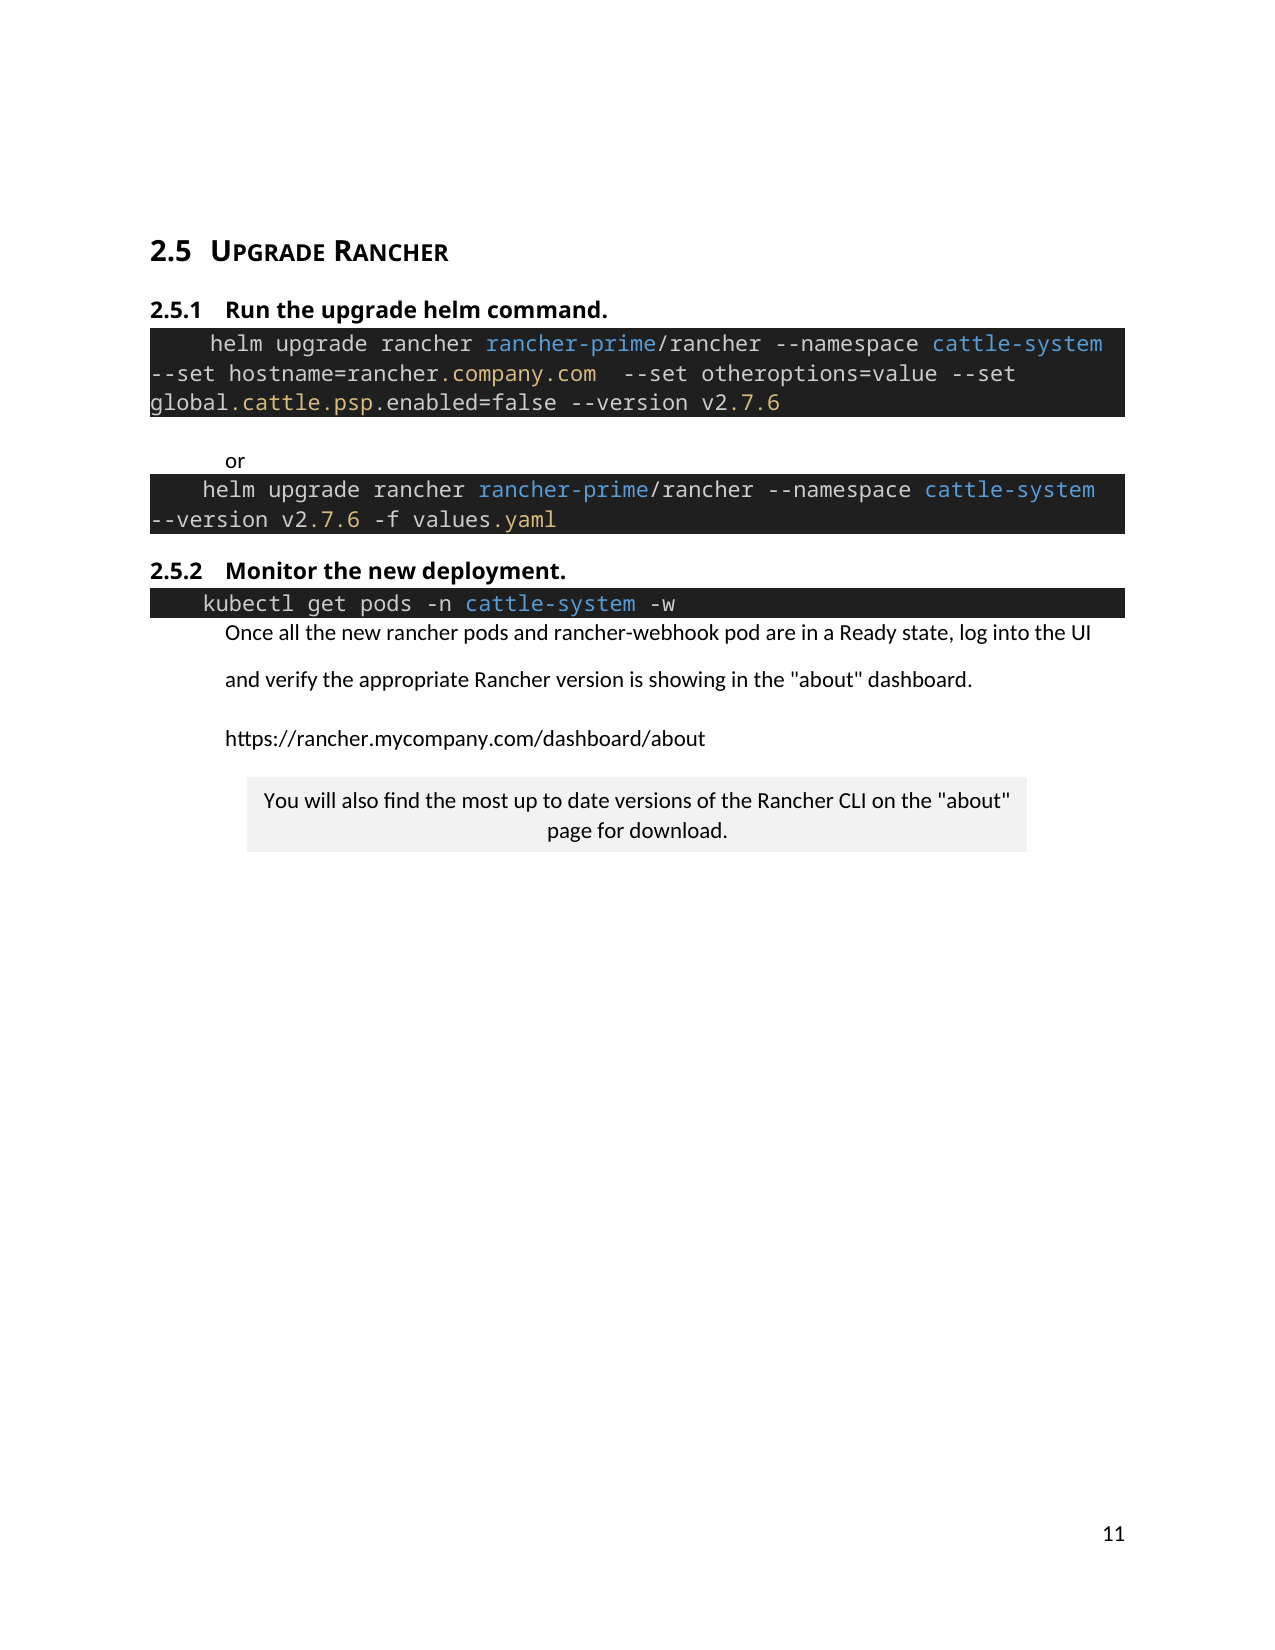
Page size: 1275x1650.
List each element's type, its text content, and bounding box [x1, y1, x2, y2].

text and verify the appropriate Rancher version is showing in the "about" dashboard. [150, 665, 1125, 693]
subtitle Run the upgrade helm command. [150, 294, 1125, 325]
text Once all the new rancher pods and rancher-webhook pod are in a Ready state, log into the UI [150, 618, 1125, 646]
text helm upgrade rancher rancher-prime/rancher --namespace cattle-system --set hostname=rancher.company.com --set otheroptions=value --set global.cattle.psp.enabled=false --version v2.7.6 [150, 328, 1125, 417]
text or [150, 446, 1125, 474]
subtitle Upgrade Rancher [150, 230, 1125, 270]
text helm upgrade rancher rancher-prime/rancher --namespace cattle-system --version v2.7.6 -f values.yaml [150, 474, 1125, 534]
subtitle Monitor the new deployment. [150, 555, 1125, 586]
text kubectl get pods -n cattle-system -w [150, 588, 1125, 618]
text You will also find the most up to date versions of the Rancher CLI on the "about" page for download. [247, 779, 1027, 852]
text https://rancher.mycompany.com/dashboard/about [150, 724, 1125, 752]
